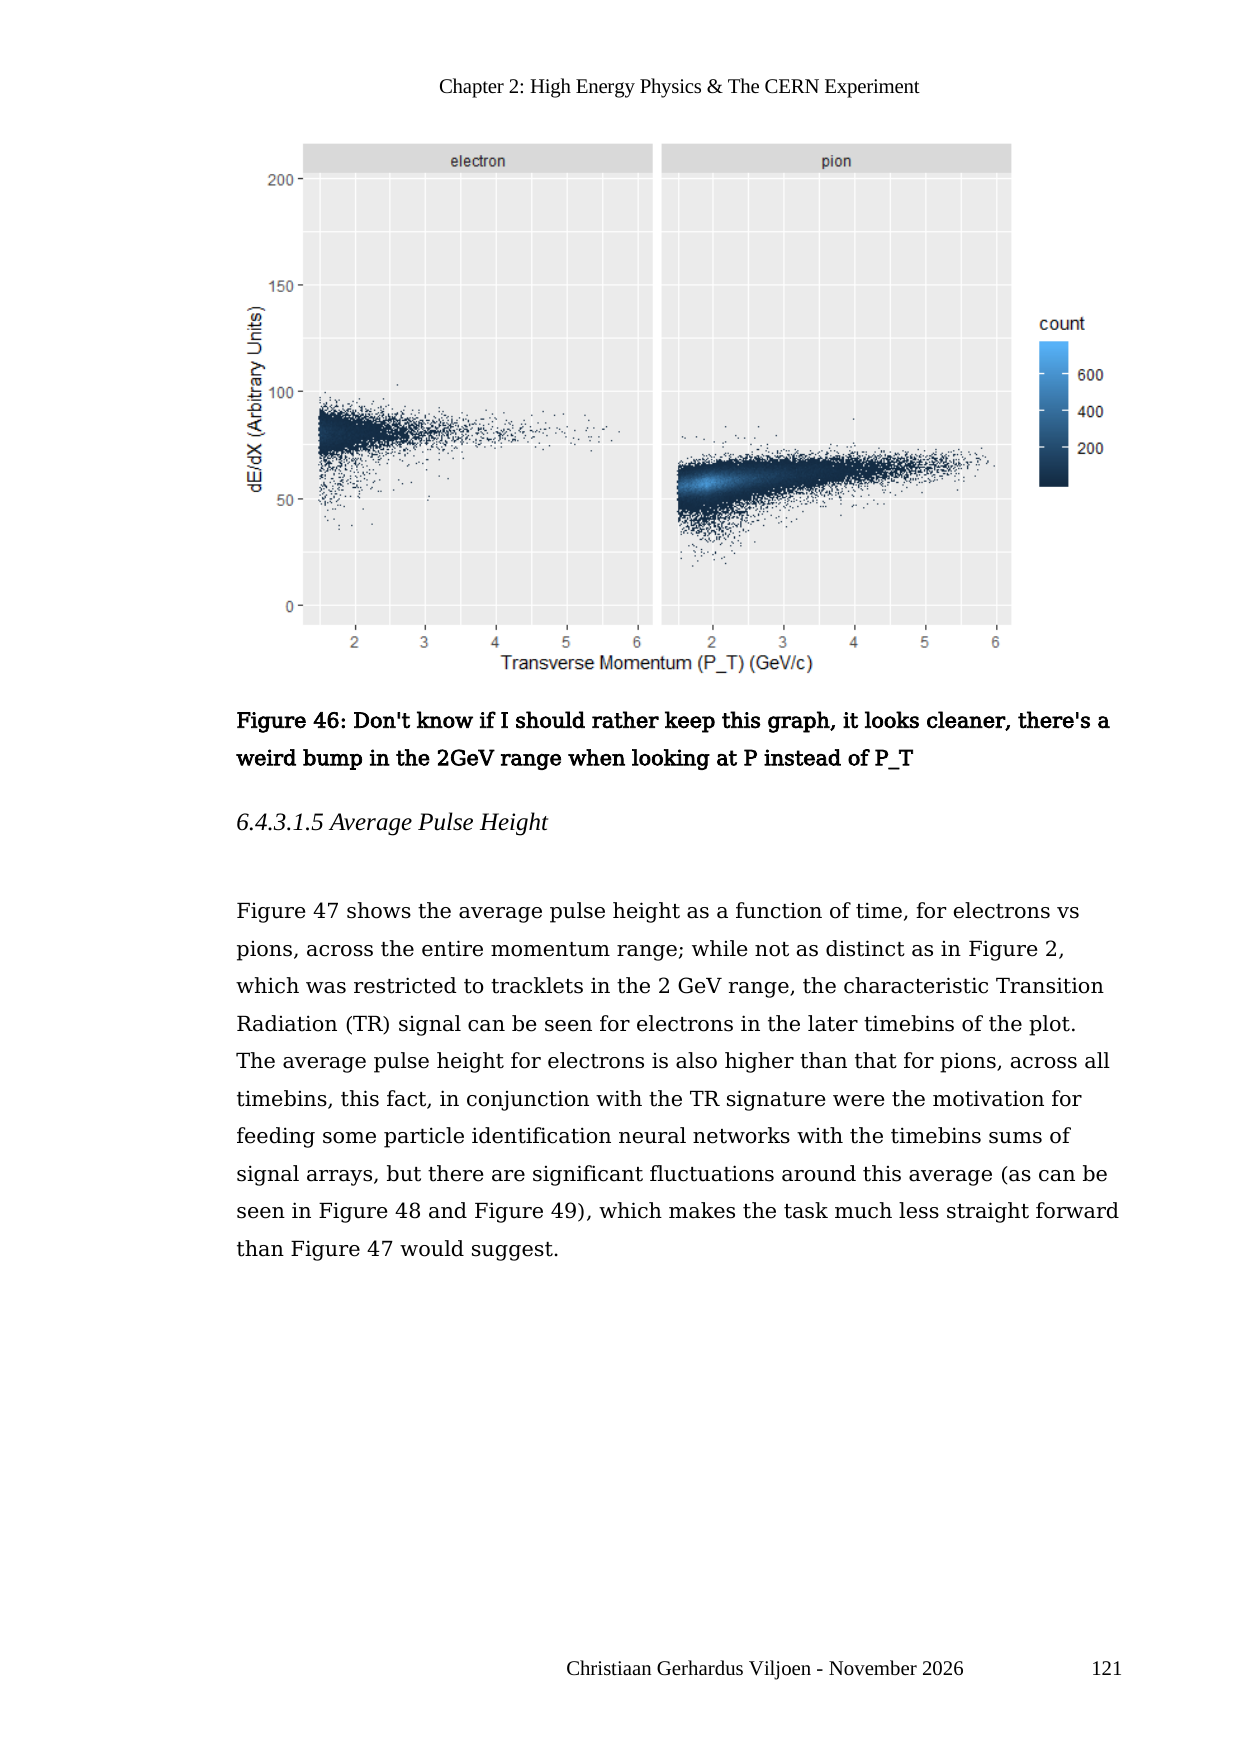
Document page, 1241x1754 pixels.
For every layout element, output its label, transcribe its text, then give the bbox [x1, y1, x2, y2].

picture [236, 135, 1123, 682]
text Figure 46: Don't know if I should rather keep this graph, it looks cleaner, there's a weird bump in the 2GeV range when looking at P instead of P_T [236, 707, 1122, 769]
subtitle Average Pulse Height [236, 807, 1122, 836]
text Figure 47 shows the average pulse height as a function of time, for electrons vs pions, across the entire momentum range; while not as distinct as in Figure 2, which was restricted to tracklets in the 2 GeV range, the characteristic Transition Radiation (TR) signal can be seen for electrons in the later timebins of the plot. The average pulse height for electrons is also higher than that for pions, across all timebins, this fact, in conjunction with the TR signature were the motivation for feeding some particle identification neural networks with the timebins sums of signal arrays, but there are significant fluctuations around this average (as can be seen in Figure 48 and Figure 49), which makes the task much less straight forward than Figure 47 would suggest. [236, 898, 1122, 1261]
